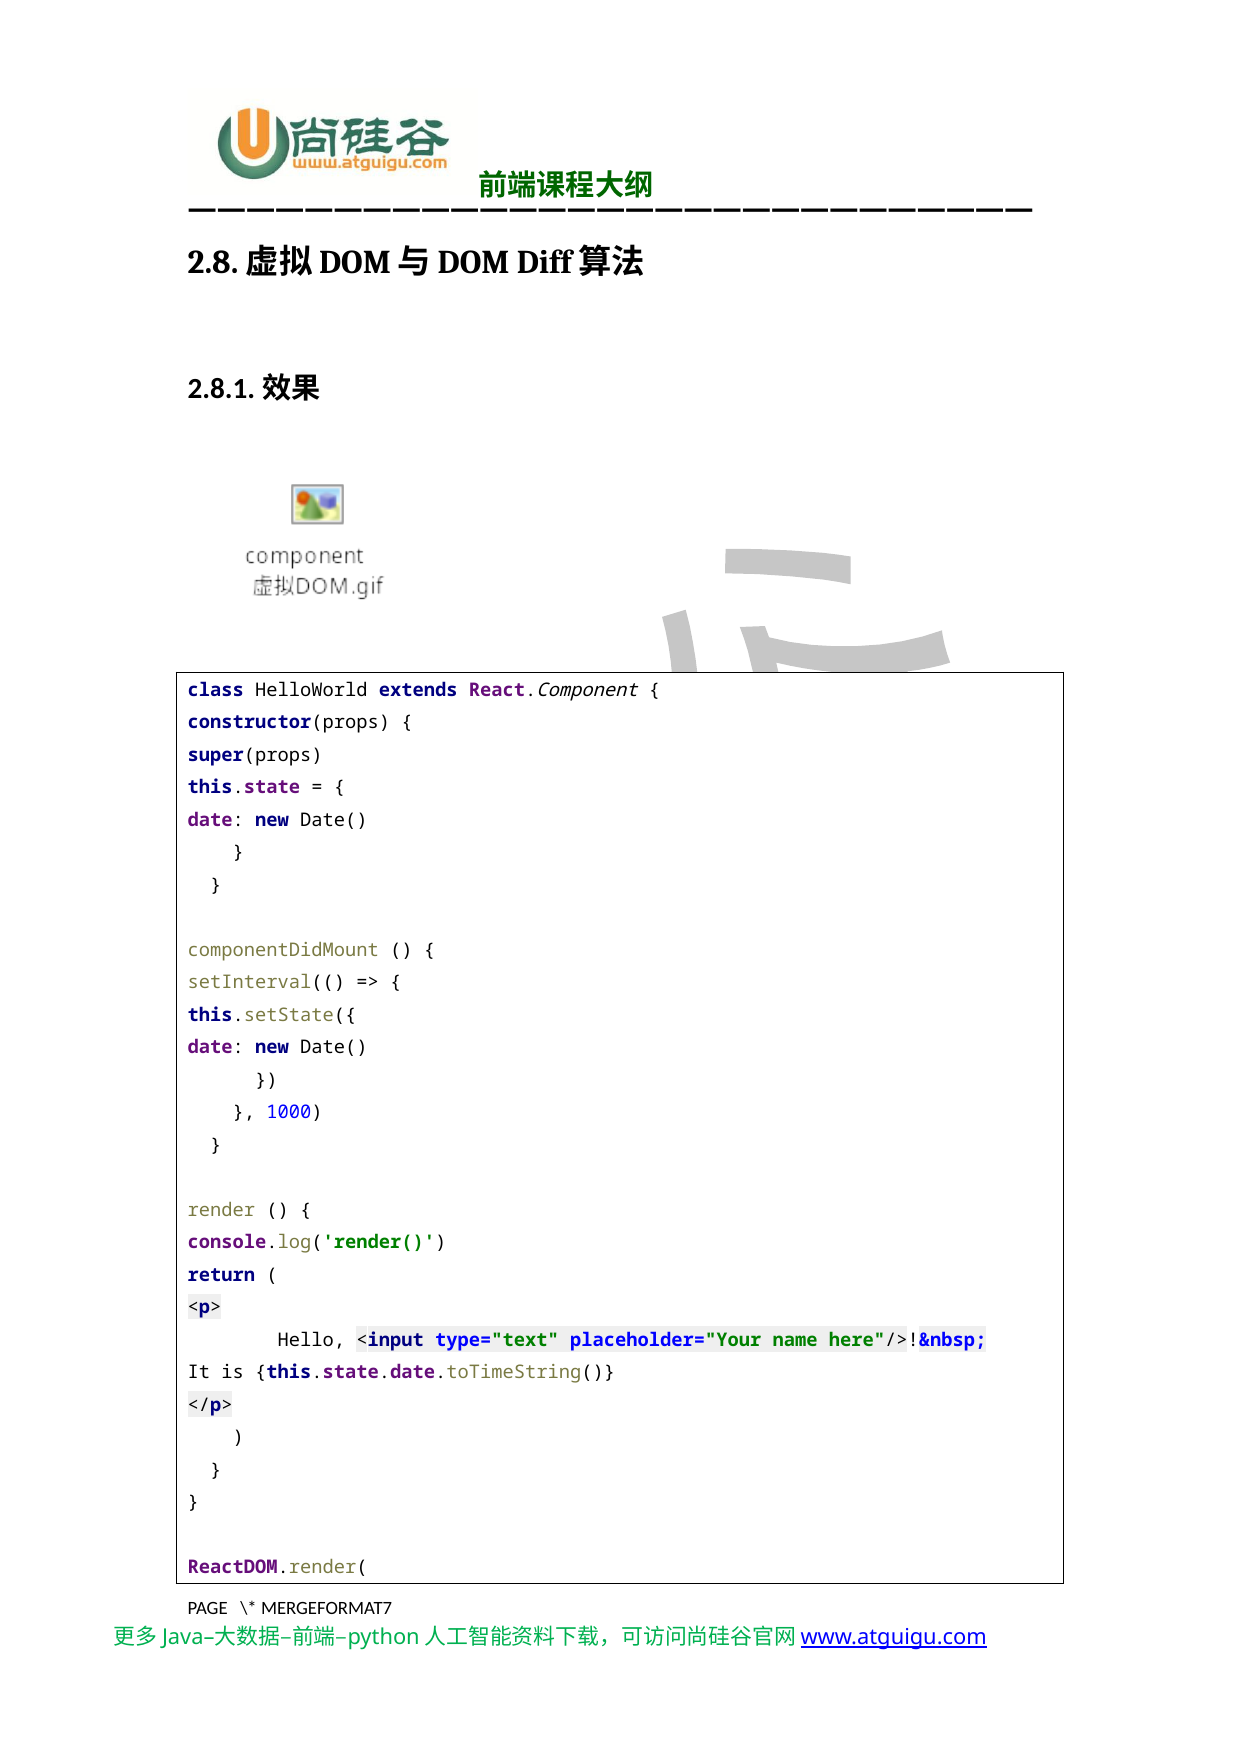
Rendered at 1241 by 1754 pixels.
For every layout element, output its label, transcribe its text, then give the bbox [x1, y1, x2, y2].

picture [187, 88, 479, 195]
subtitle 2.8.1. 效果 [187, 354, 1053, 419]
subtitle 2.8. 虚拟DOM与DOM Diff算法 [187, 227, 1053, 292]
